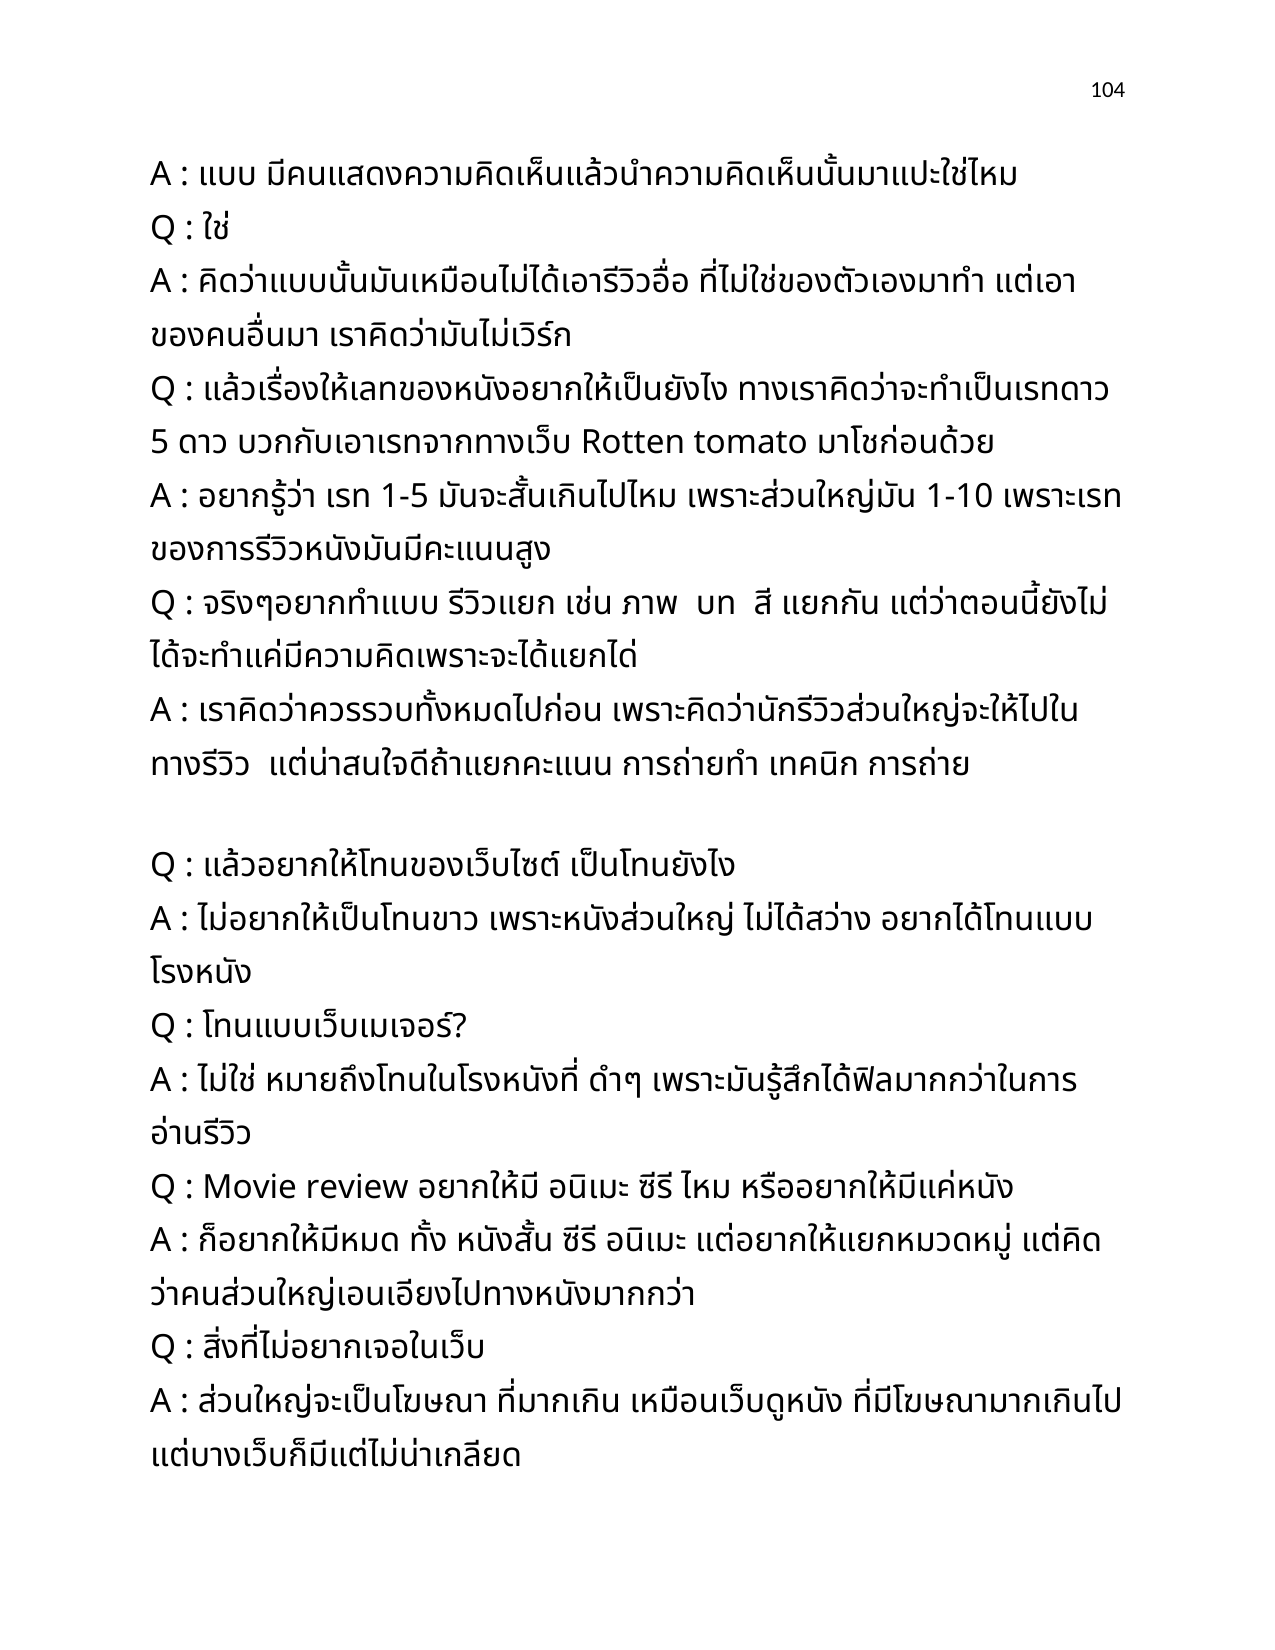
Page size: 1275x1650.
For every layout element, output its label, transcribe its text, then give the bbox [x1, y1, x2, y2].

text Q : สิ่งที่ไม่อยากเจอในเว็บ [150, 1323, 1125, 1374]
text A : ส่วนใหญ่จะเป็นโฆษณา ที่มากเกิน เหมือนเว็บดูหนัง ที่มีโฆษณามากเกินไป แต่บางเว็บก็มีแต่ไม่น่าเกลียด [150, 1377, 1125, 1481]
text Q : จริงๆอยากทำแบบ รีวิวแยก เช่น ภาพ บท สี แยกกัน แต่ว่าตอนนี้ยังไม่ได้จะทำแค่มีความคิดเพราะจะได้แยกได่ [150, 579, 1125, 683]
text Q : Movie review อยากให้มี อนิเมะ ซีรี ไหม หรืออยากให้มีแค่หนัง [150, 1162, 1125, 1213]
text A : ก็อยากให้มีหมด ทั้ง หนังสั้น ซีรี อนิเมะ แต่อยากให้แยกหมวดหมู่ แต่คิดว่าคนส่วนใหญ่เอนเอียงไปทางหนังมากกว่า [150, 1216, 1125, 1320]
text Q : ใช่ [150, 204, 1125, 254]
text A : เราคิดว่าควรรวบทั้งหมดไปก่อน เพราะคิดว่านักรีวิวส่วนใหญ่จะให้ไปในทางรีวิว แต่น่าสนใจดีถ้าแยกคะแนน การถ่ายทำ เทคนิก การถ่าย [150, 686, 1125, 790]
text A : ไม่อยากให้เป็นโทนขาว เพราะหนังส่วนใหญ่ ไม่ได้สว่าง อยากได้โทนแบบโรงหนัง [150, 895, 1125, 999]
text A : คิดว่าแบบนั้นมันเหมือนไม่ได้เอารีวิวอื่อ ที่ไม่ใช่ของตัวเองมาทำ แต่เอาของคนอื่นมา เราคิดว่ามันไม่เวิร์ก [150, 257, 1125, 361]
text Q : แล้วอยากให้โทนของเว็บไซต์ เป็นโทนยังไง [150, 841, 1125, 892]
text A : แบบ มีคนแสดงความคิดเห็นแล้วนำความคิดเห็นนั้นมาแปะใช่ไหม [150, 150, 1125, 201]
text A : อยากรู้ว่า เรท 1-5 มันจะสั้นเกินไปไหม เพราะส่วนใหญ่มัน 1-10 เพราะเรทของการรีวิวหนังมันมีคะแนนสูง [150, 472, 1125, 576]
text A : ไม่ใช่ หมายถึงโทนในโรงหนังที่ ดำๆ เพราะมันรู้สึกได้ฟิลมากกว่าในการอ่านรีวิว [150, 1055, 1125, 1159]
text Q : โทนแบบเว็บเมเจอร์? [150, 1002, 1125, 1052]
text Q : แล้วเรื่องให้เลทของหนังอยากให้เป็นยังไง ทางเราคิดว่าจะทำเป็นเรทดาว 5 ดาว บวกกับเอาเรทจากทางเว็บ Rotten tomato มาโชก่อนด้วย [150, 364, 1125, 469]
